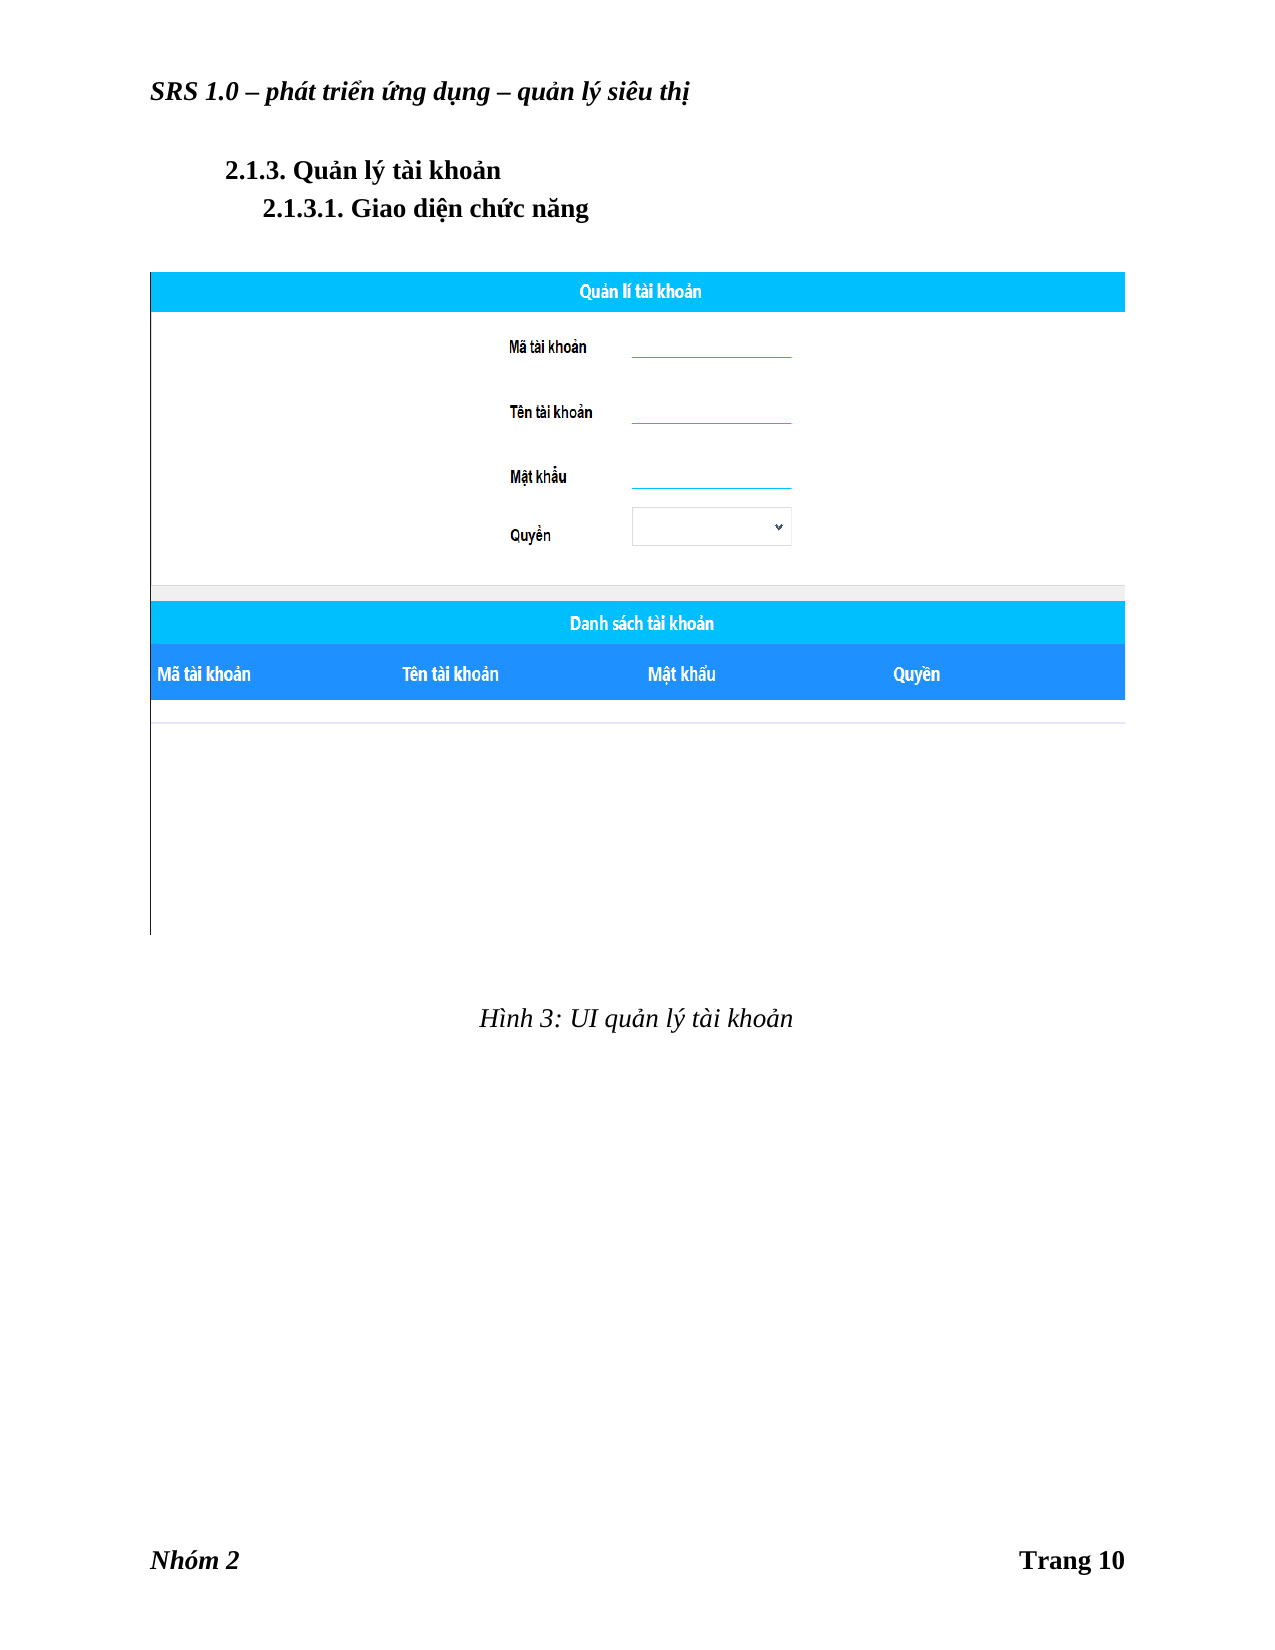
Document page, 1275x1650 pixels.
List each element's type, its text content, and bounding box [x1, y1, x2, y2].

picture [637, 285, 643, 297]
picture [150, 313, 1125, 600]
picture [667, 284, 678, 297]
text Hình 3: UI quản lý tài khoản [150, 1002, 1125, 1033]
picture [624, 284, 630, 297]
picture [150, 645, 1125, 935]
picture [680, 616, 690, 629]
picture [690, 289, 696, 297]
picture [658, 621, 664, 629]
picture [624, 622, 630, 629]
picture [646, 289, 652, 297]
picture [658, 284, 664, 297]
picture [571, 617, 579, 629]
subtitle Quản lý tài khoản [225, 154, 1125, 185]
picture [702, 621, 713, 629]
picture [606, 289, 617, 297]
subtitle Giao diện chức năng [262, 192, 1125, 223]
